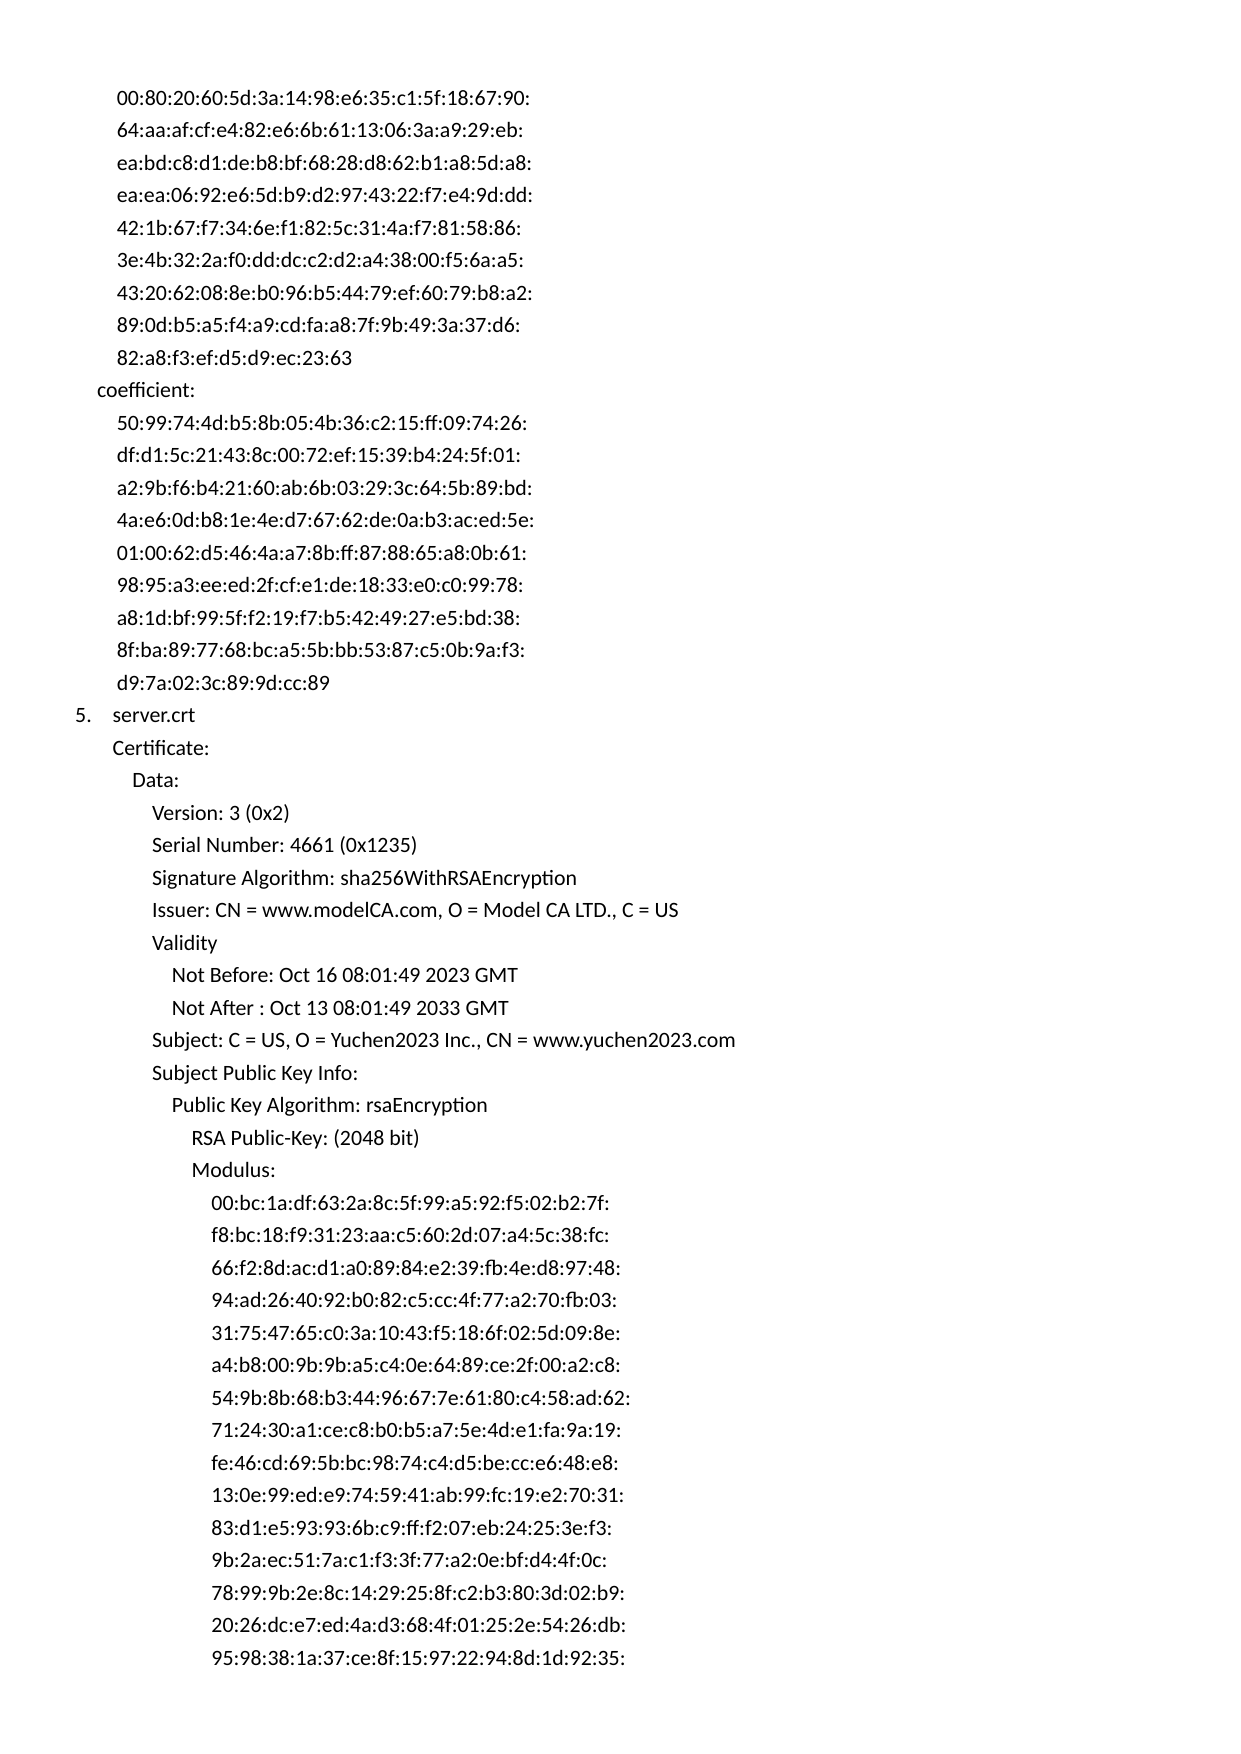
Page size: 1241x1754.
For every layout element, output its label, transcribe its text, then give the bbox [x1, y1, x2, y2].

text Validity [112, 926, 1165, 958]
text a8:1d:bf:99:5f:f2:19:f7:b5:42:49:27:e5:bd:38: [97, 601, 1165, 633]
text 82:a8:f3:ef:d5:d9:ec:23:63 [97, 341, 1165, 373]
text Version: 3 (0x2) [112, 796, 1165, 828]
text 00:80:20:60:5d:3a:14:98:e6:35:c1:5f:18:67:90: [97, 81, 1165, 113]
text 54:9b:8b:68:b3:44:96:67:7e:61:80:c4:58:ad:62: [112, 1381, 1165, 1413]
text 64:aa:af:cf:e4:82:e6:6b:61:13:06:3a:a9:29:eb: [97, 113, 1165, 146]
text ea:ea:06:92:e6:5d:b9:d2:97:43:22:f7:e4:9d:dd: [97, 178, 1165, 211]
text 20:26:dc:e7:ed:4a:d3:68:4f:01:25:2e:54:26:db: [112, 1608, 1165, 1641]
list server.crt [75, 698, 1165, 731]
text 66:f2:8d:ac:d1:a0:89:84:e2:39:fb:4e:d8:97:48: [112, 1251, 1165, 1283]
text 95:98:38:1a:37:ce:8f:15:97:22:94:8d:1d:92:35: [112, 1641, 1165, 1673]
text f8:bc:18:f9:31:23:aa:c5:60:2d:07:a4:5c:38:fc: [112, 1218, 1165, 1251]
text 43:20:62:08:8e:b0:96:b5:44:79:ef:60:79:b8:a2: [97, 276, 1165, 308]
text 50:99:74:4d:b5:8b:05:4b:36:c2:15:ff:09:74:26: [97, 406, 1165, 438]
text a4:b8:00:9b:9b:a5:c4:0e:64:89:ce:2f:00:a2:c8: [112, 1348, 1165, 1381]
text 78:99:9b:2e:8c:14:29:25:8f:c2:b3:80:3d:02:b9: [112, 1576, 1165, 1608]
text 89:0d:b5:a5:f4:a9:cd:fa:a8:7f:9b:49:3a:37:d6: [97, 308, 1165, 341]
text Signature Algorithm: sha256WithRSAEncryption [112, 861, 1165, 893]
text Subject: C = US, O = Yuchen2023 Inc., CN = www.yuchen2023.com [112, 1023, 1165, 1056]
text 83:d1:e5:93:93:6b:c9:ff:f2:07:eb:24:25:3e:f3: [112, 1511, 1165, 1543]
text 9b:2a:ec:51:7a:c1:f3:3f:77:a2:0e:bf:d4:4f:0c: [112, 1543, 1165, 1576]
text 00:bc:1a:df:63:2a:8c:5f:99:a5:92:f5:02:b2:7f: [112, 1186, 1165, 1218]
text fe:46:cd:69:5b:bc:98:74:c4:d5:be:cc:e6:48:e8: [112, 1446, 1165, 1478]
text Public Key Algorithm: rsaEncryption [112, 1088, 1165, 1121]
text 42:1b:67:f7:34:6e:f1:82:5c:31:4a:f7:81:58:86: [97, 211, 1165, 243]
text 4a:e6:0d:b8:1e:4e:d7:67:62:de:0a:b3:ac:ed:5e: [97, 503, 1165, 536]
text 01:00:62:d5:46:4a:a7:8b:ff:87:88:65:a8:0b:61: [97, 536, 1165, 568]
text df:d1:5c:21:43:8c:00:72:ef:15:39:b4:24:5f:01: [97, 438, 1165, 471]
text coefficient: [97, 373, 1165, 406]
text Data: [112, 763, 1165, 796]
text 98:95:a3:ee:ed:2f:cf:e1:de:18:33:e0:c0:99:78: [97, 568, 1165, 601]
text Not After : Oct 13 08:01:49 2033 GMT [112, 991, 1165, 1023]
text 94:ad:26:40:92:b0:82:c5:cc:4f:77:a2:70:fb:03: [112, 1283, 1165, 1316]
text 3e:4b:32:2a:f0:dd:dc:c2:d2:a4:38:00:f5:6a:a5: [97, 243, 1165, 276]
text 71:24:30:a1:ce:c8:b0:b5:a7:5e:4d:e1:fa:9a:19: [112, 1413, 1165, 1446]
text Not Before: Oct 16 08:01:49 2023 GMT [112, 958, 1165, 991]
text ea:bd:c8:d1:de:b8:bf:68:28:d8:62:b1:a8:5d:a8: [97, 146, 1165, 178]
text Issuer: CN = www.modelCA.com, O = Model CA LTD., C = US [112, 893, 1165, 926]
text 31:75:47:65:c0:3a:10:43:f5:18:6f:02:5d:09:8e: [112, 1316, 1165, 1348]
text 8f:ba:89:77:68:bc:a5:5b:bb:53:87:c5:0b:9a:f3: [97, 633, 1165, 666]
text Certificate: [112, 731, 1165, 763]
text a2:9b:f6:b4:21:60:ab:6b:03:29:3c:64:5b:89:bd: [97, 471, 1165, 503]
text 13:0e:99:ed:e9:74:59:41:ab:99:fc:19:e2:70:31: [112, 1478, 1165, 1511]
text Modulus: [112, 1153, 1165, 1186]
text RSA Public-Key: (2048 bit) [112, 1121, 1165, 1153]
text Subject Public Key Info: [112, 1056, 1165, 1088]
text Serial Number: 4661 (0x1235) [112, 828, 1165, 861]
text d9:7a:02:3c:89:9d:cc:89 [97, 666, 1165, 698]
